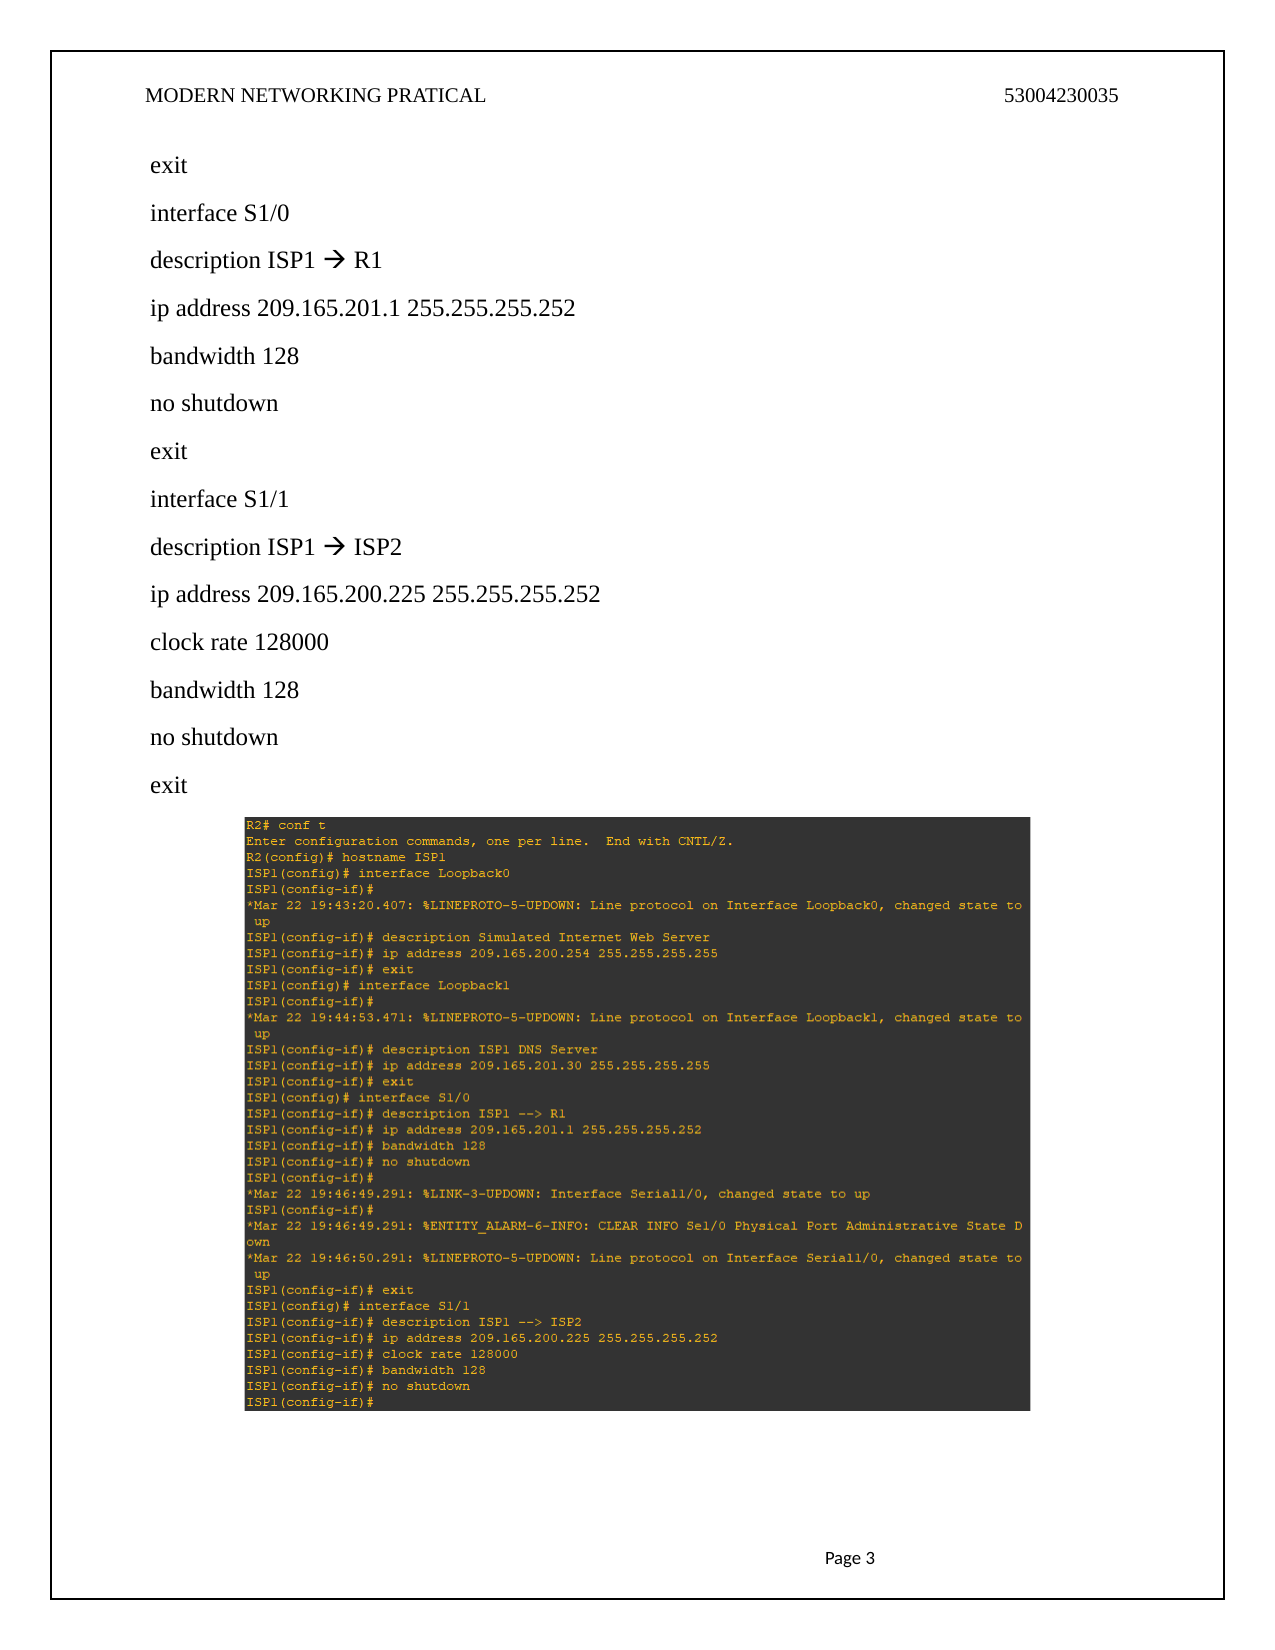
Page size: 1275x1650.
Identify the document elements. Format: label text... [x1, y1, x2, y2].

text interface S1/1 [150, 484, 1125, 513]
text clock rate 128000 [150, 627, 1125, 656]
picture [244, 817, 1031, 1411]
text description ISP1 ISP2 [150, 532, 1125, 560]
text exit [150, 770, 1125, 799]
text bandwidth 128 [150, 341, 1125, 369]
text bandwidth 128 [150, 675, 1125, 703]
text exit [150, 150, 1125, 179]
text description ISP1 R1 [150, 245, 1125, 274]
text ip address 209.165.201.1 255.255.255.252 [150, 293, 1125, 322]
text interface S1/0 [150, 198, 1125, 226]
text ip address 209.165.200.225 255.255.255.252 [150, 579, 1125, 608]
text no shutdown [150, 722, 1125, 751]
text exit [150, 436, 1125, 465]
text no shutdown [150, 388, 1125, 417]
